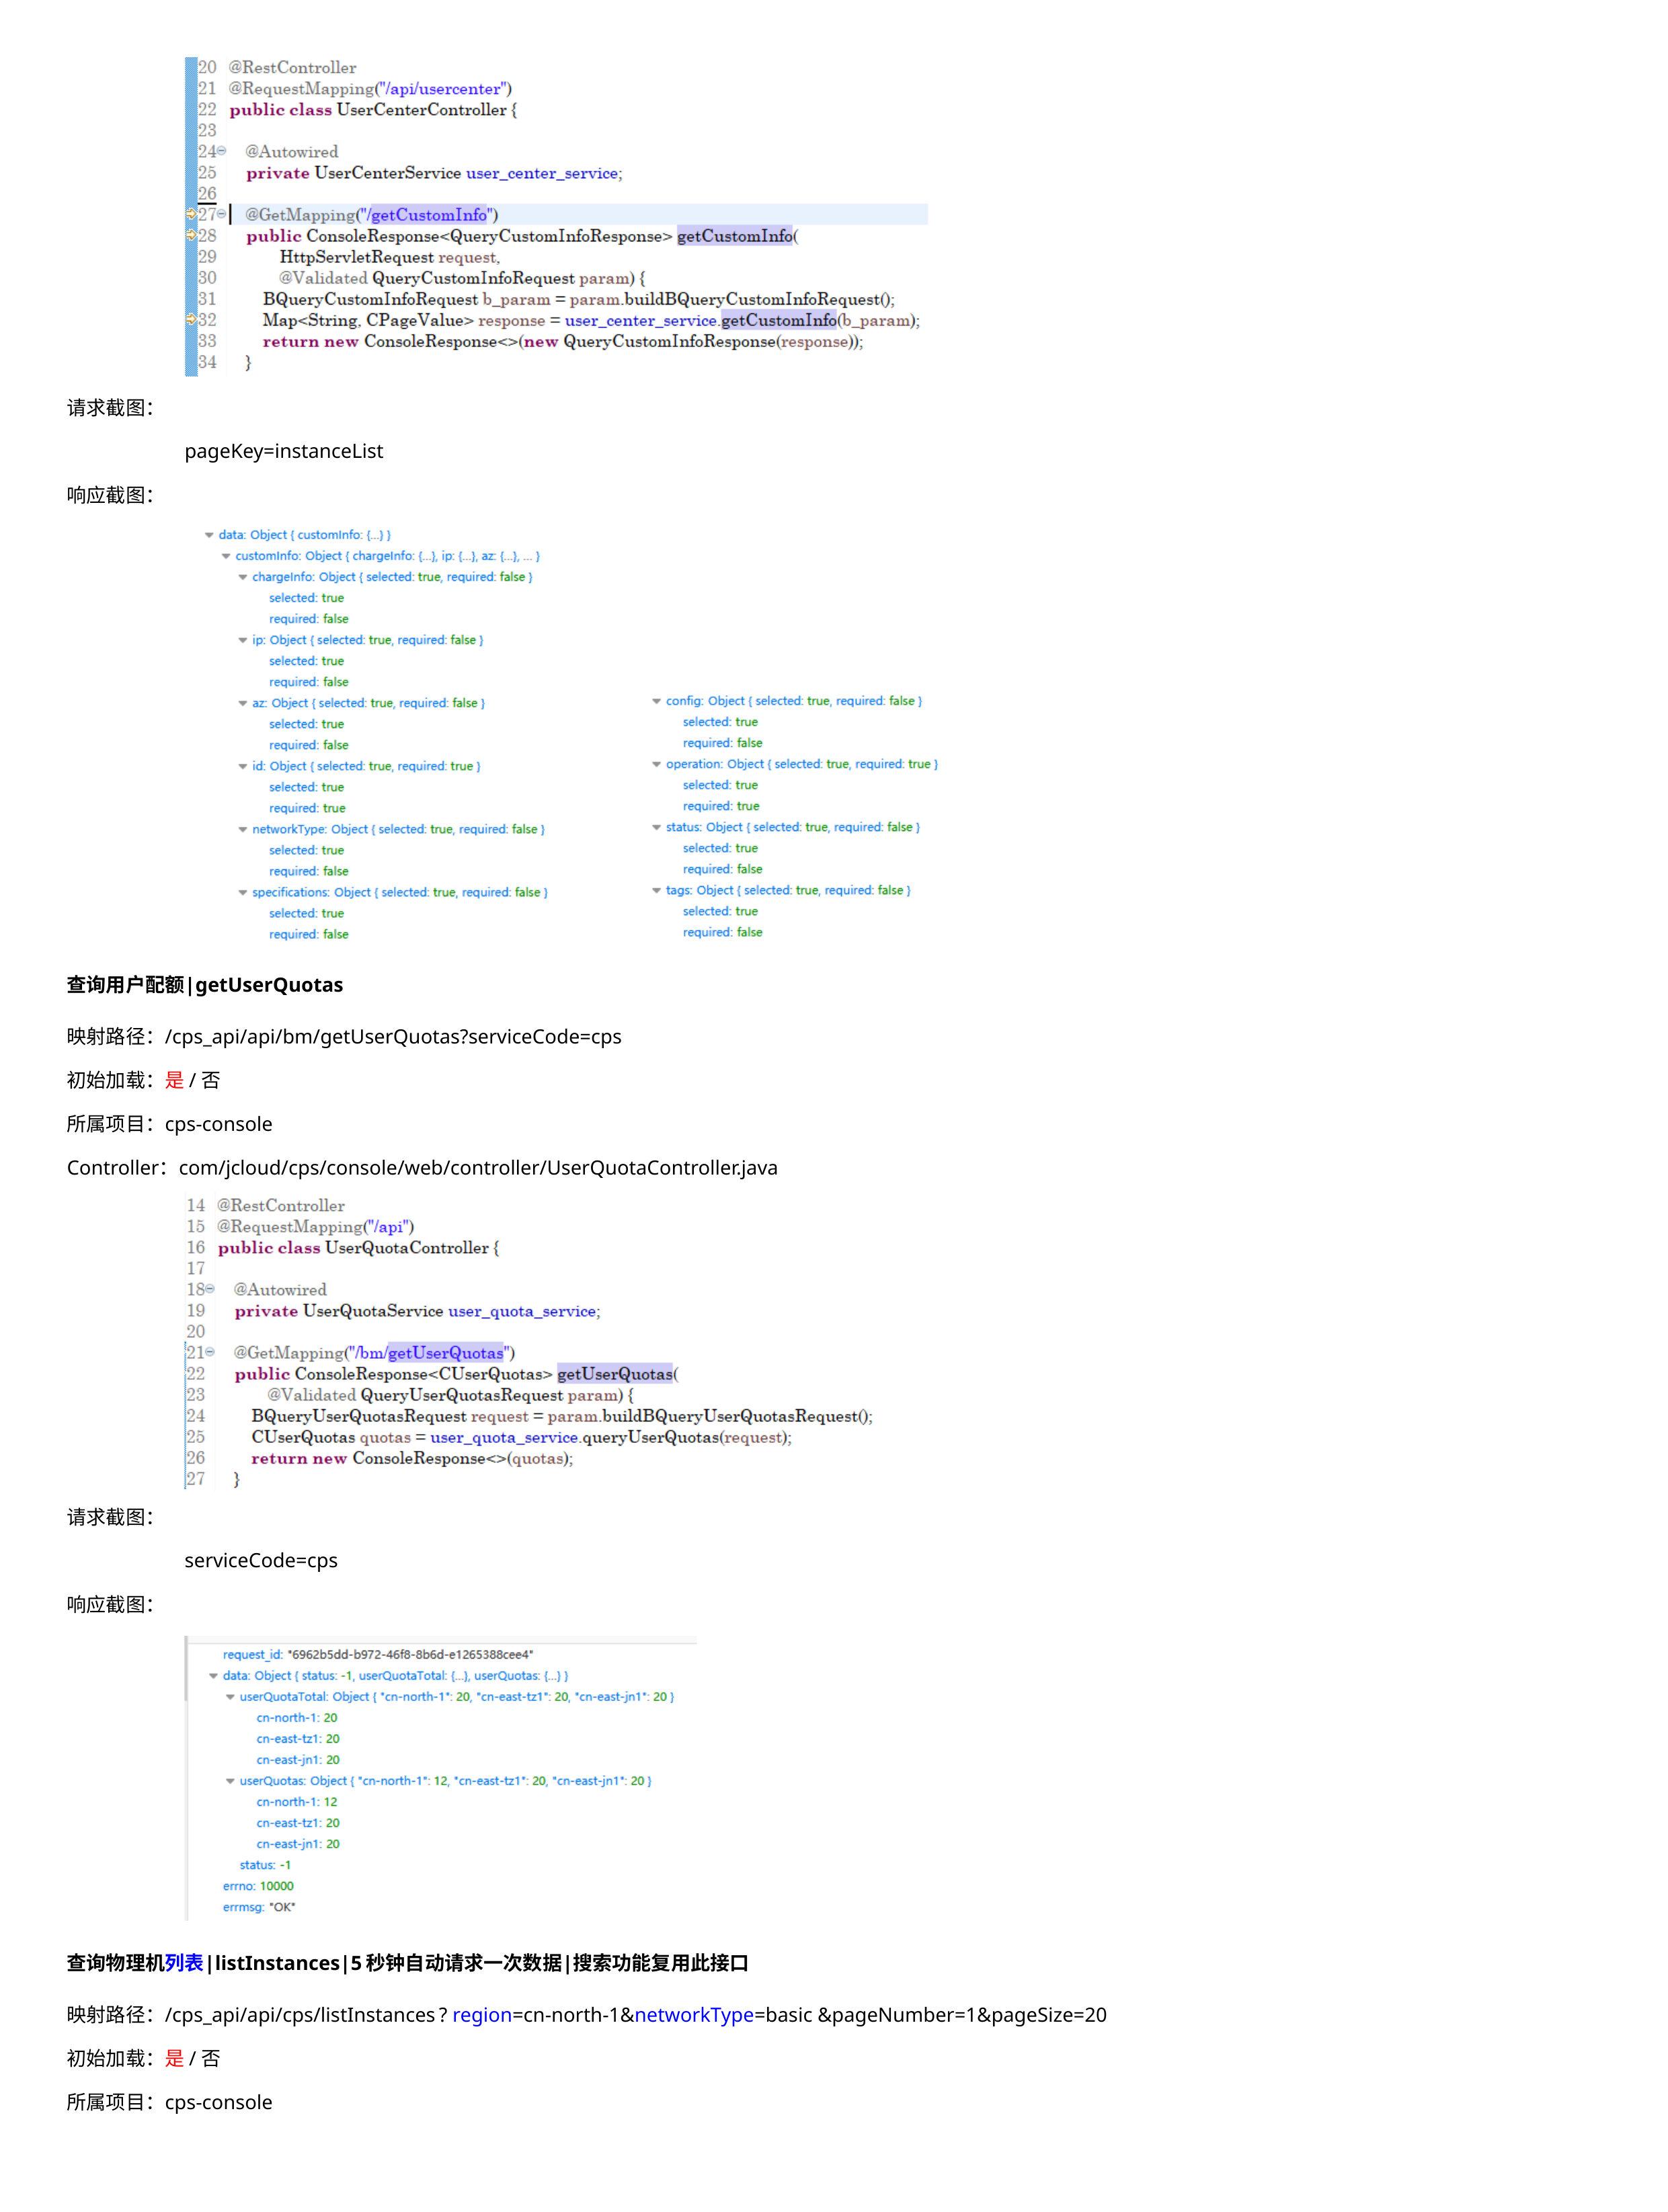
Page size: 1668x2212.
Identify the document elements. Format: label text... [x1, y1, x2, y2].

text serviceCode=cps [67, 1538, 1617, 1581]
text 查询物理机列表|listInstances|5秒钟自动请求一次数据|搜索功能复用此接口 [67, 1940, 1617, 1983]
text 初始加载：是 / 否 [67, 1057, 1617, 1101]
picture [184, 57, 928, 377]
text pageKey=instanceList [67, 428, 1617, 472]
picture [184, 1636, 697, 1921]
text 响应截图： [67, 472, 1617, 516]
text 响应截图： [67, 1581, 1617, 1625]
text 请求截图： [67, 1494, 1617, 1538]
text 映射路径：/cps_api/api/bm/getUserQuotas?serviceCode=cps [67, 1013, 1617, 1057]
picture [642, 690, 1077, 944]
text 初始加载：是 / 否 [67, 2035, 1617, 2079]
text 查询用户配额|getUserQuotas [67, 961, 1617, 1005]
text 所属项目：cps-console [67, 2079, 1617, 2123]
picture [184, 1191, 887, 1491]
text 请求截图： [67, 385, 1617, 428]
text 映射路径：/cps_api/api/cps/listInstances ? region=cn-north-1&networkType=basic &pageNumber=1&pageSize=20 [67, 1991, 1617, 2035]
text Controller：com/jcloud/cps/console/web/controller/UserQuotaController.java [67, 1144, 1617, 1188]
picture [184, 524, 639, 944]
text 所属项目：cps-console [67, 1101, 1617, 1144]
